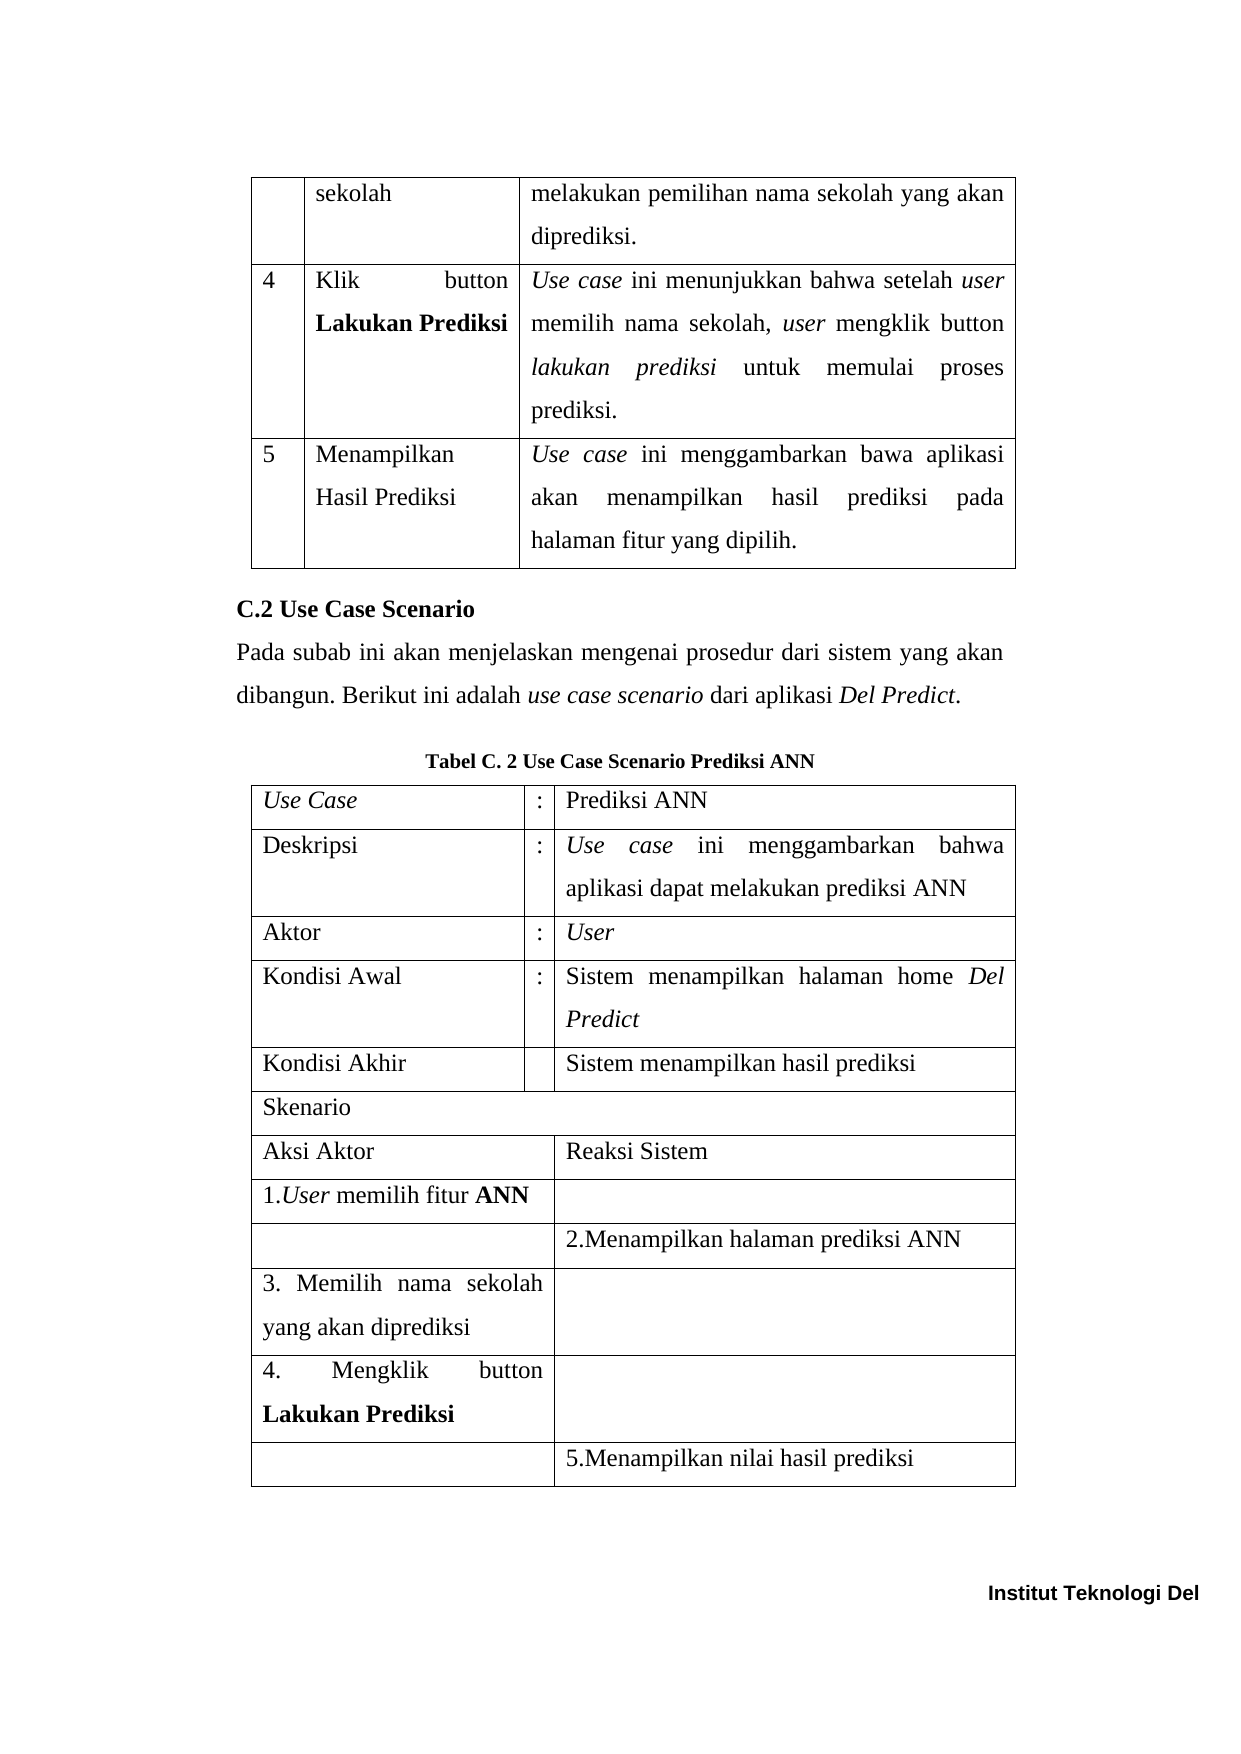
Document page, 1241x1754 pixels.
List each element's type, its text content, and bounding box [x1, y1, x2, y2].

table_cell 4 [252, 265, 304, 438]
table_cell [555, 1269, 1015, 1354]
table_cell Aktor [252, 917, 524, 960]
table_cell Use case ini menunjukkan bahwa setelah user memilih nama sekolah, user mengklik button lakukan prediksi untuk memulai proses prediksi. [520, 265, 1015, 438]
table_cell Kondisi Awal [252, 961, 524, 1047]
table_cell Sistem menampilkan halaman home Del Predict [555, 961, 1015, 1047]
table_header : [525, 786, 554, 829]
table_cell 3. Memilih nama sekolah yang akan diprediksi [252, 1269, 554, 1354]
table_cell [520, 178, 1015, 264]
table_header Prediksi ANN [555, 786, 1015, 829]
table_cell Deskripsi [252, 830, 524, 916]
table_cell 3 [252, 178, 304, 264]
text Tabel C. 2 Use Case Scenario Prediksi ANN [236, 748, 1004, 773]
table_cell [525, 1048, 554, 1091]
table_cell : [525, 917, 554, 960]
table_cell Use case ini menggambarkan bahwa aplikasi dapat melakukan prediksi ANN [555, 830, 1015, 916]
table_cell 1.User memilih fitur ANN [252, 1180, 554, 1223]
table_cell [252, 1224, 554, 1267]
table_header Use Case [252, 786, 524, 829]
table_cell [555, 1356, 1015, 1442]
table_cell Sistem menampilkan hasil prediksi [555, 1048, 1015, 1091]
table_cell Use case ini menggambarkan bawa aplikasi akan menampilkan hasil prediksi pada halaman fitur yang dipilih. [520, 439, 1015, 568]
table_cell Menampilkan Hasil Prediksi [305, 439, 519, 568]
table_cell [305, 178, 519, 264]
table_cell 5.Menampilkan nilai hasil prediksi [555, 1443, 1015, 1486]
table_cell Reaksi Sistem [555, 1136, 1015, 1179]
table_cell Skenario [252, 1092, 1015, 1135]
table_cell Kondisi Akhir [252, 1048, 524, 1091]
table_cell User [555, 917, 1015, 960]
text Pada subab ini akan menjelaskan mengenai prosedur dari sistem yang akan dibangun. Berikut ini adalah use case scenario dari aplikasi Del Predict. [236, 637, 1004, 709]
table_cell Klik button Lakukan Prediksi [305, 265, 519, 438]
table_cell Aksi Aktor [252, 1136, 554, 1179]
table_cell : [525, 961, 554, 1047]
table_cell 2.Menampilkan halaman prediksi ANN [555, 1224, 1015, 1267]
subtitle C.2 Use Case Scenario [236, 594, 1004, 623]
table_cell [252, 1443, 554, 1486]
table_cell 5 [252, 439, 304, 568]
table_cell : [525, 830, 554, 916]
table_cell [555, 1180, 1015, 1223]
table_cell 4. Mengklik button Lakukan Prediksi [252, 1356, 554, 1442]
